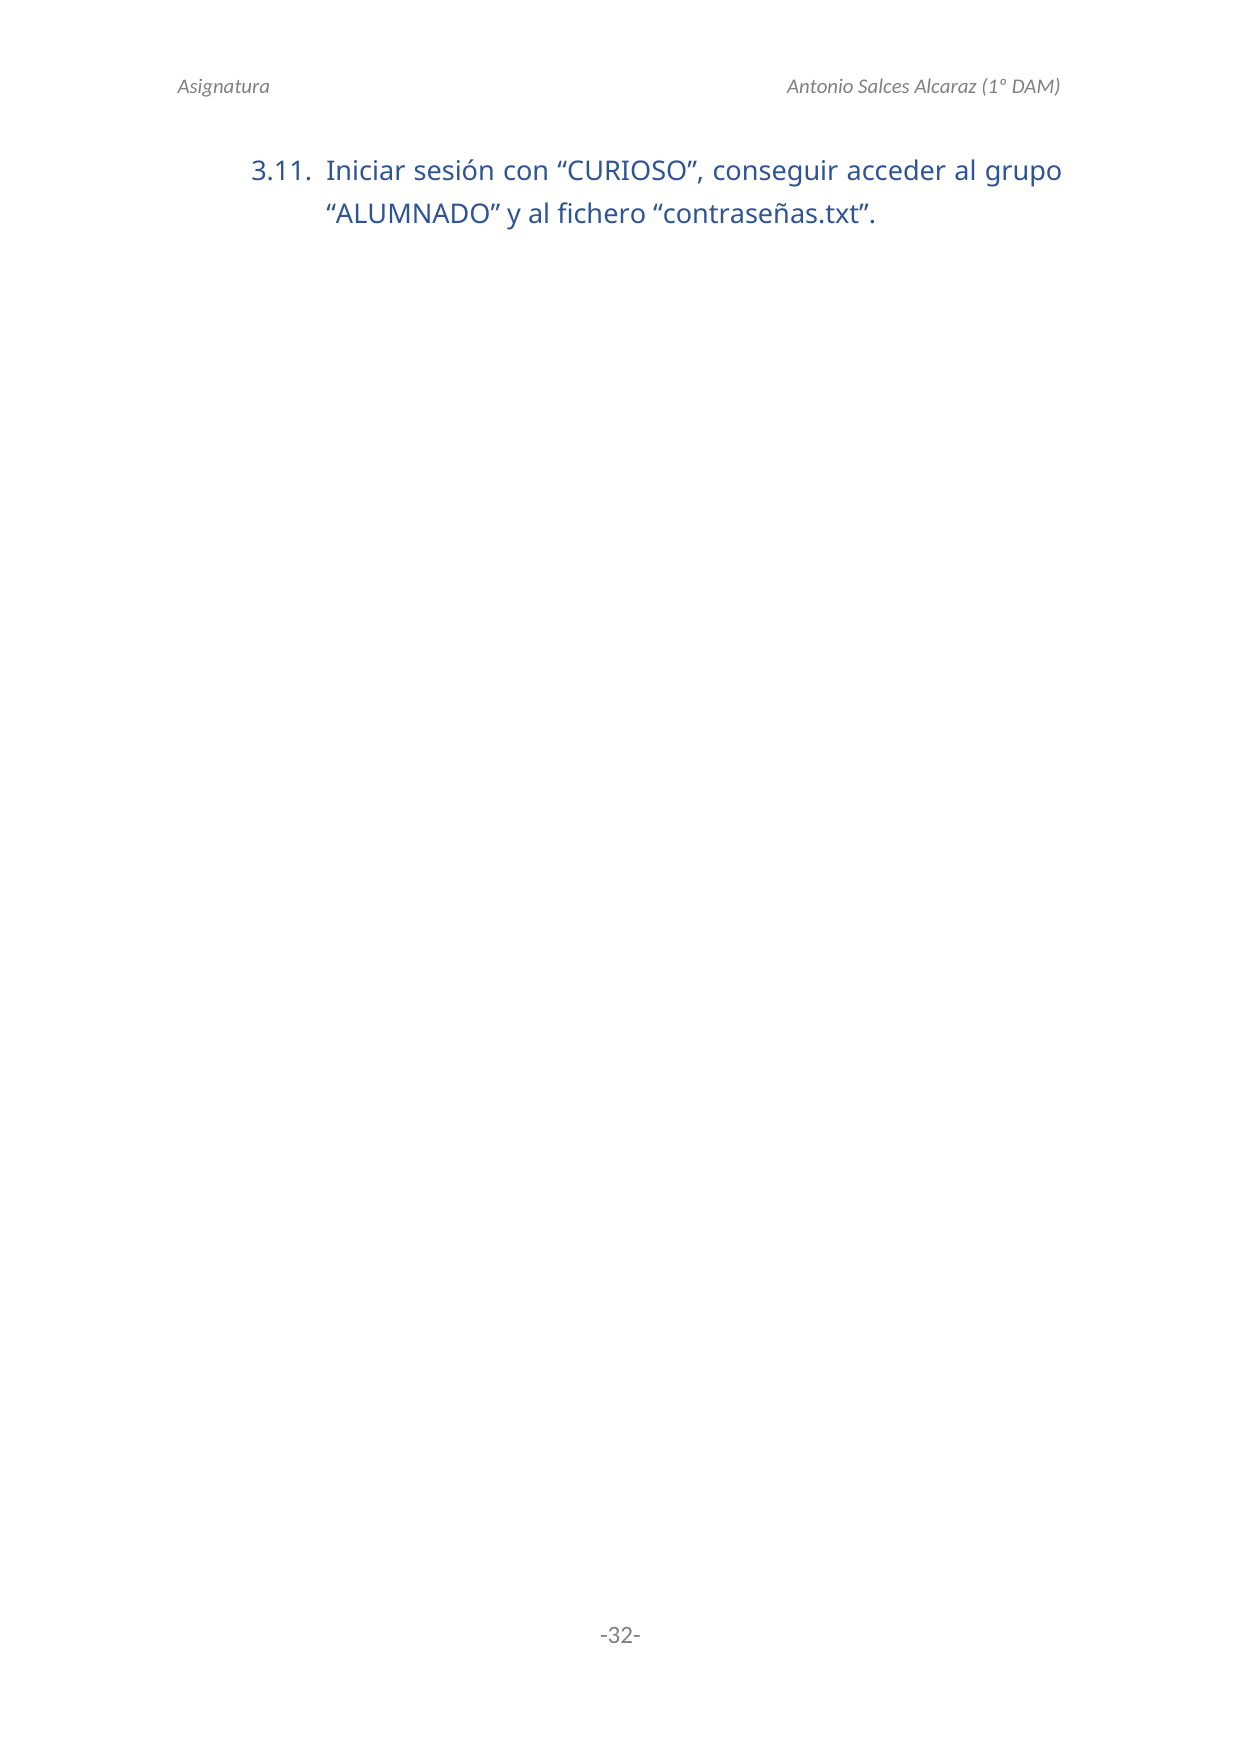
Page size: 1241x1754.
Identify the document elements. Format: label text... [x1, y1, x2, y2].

subtitle Iniciar sesión con “CURIOSO”, conseguir acceder al grupo “ALUMNADO” y al fichero “contraseñas.txt”. [251, 152, 1063, 231]
